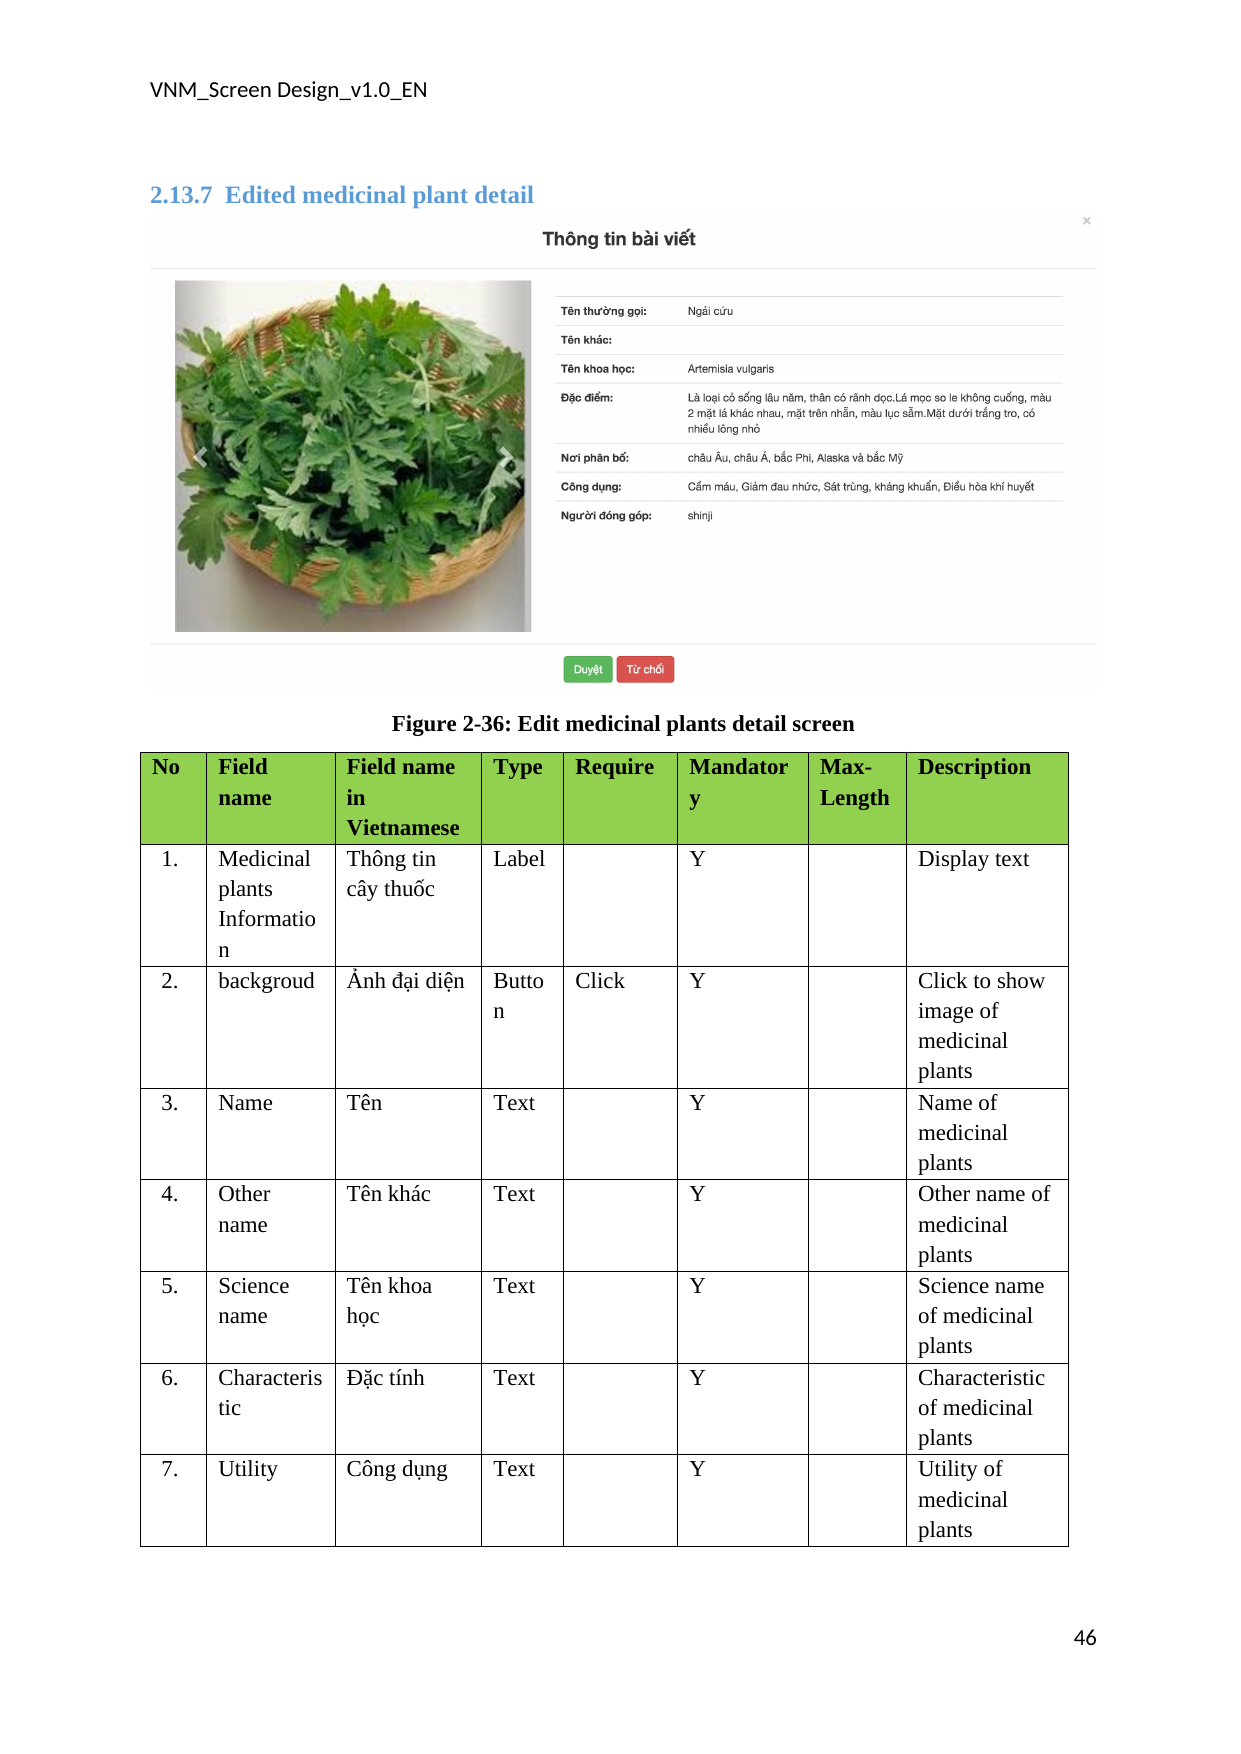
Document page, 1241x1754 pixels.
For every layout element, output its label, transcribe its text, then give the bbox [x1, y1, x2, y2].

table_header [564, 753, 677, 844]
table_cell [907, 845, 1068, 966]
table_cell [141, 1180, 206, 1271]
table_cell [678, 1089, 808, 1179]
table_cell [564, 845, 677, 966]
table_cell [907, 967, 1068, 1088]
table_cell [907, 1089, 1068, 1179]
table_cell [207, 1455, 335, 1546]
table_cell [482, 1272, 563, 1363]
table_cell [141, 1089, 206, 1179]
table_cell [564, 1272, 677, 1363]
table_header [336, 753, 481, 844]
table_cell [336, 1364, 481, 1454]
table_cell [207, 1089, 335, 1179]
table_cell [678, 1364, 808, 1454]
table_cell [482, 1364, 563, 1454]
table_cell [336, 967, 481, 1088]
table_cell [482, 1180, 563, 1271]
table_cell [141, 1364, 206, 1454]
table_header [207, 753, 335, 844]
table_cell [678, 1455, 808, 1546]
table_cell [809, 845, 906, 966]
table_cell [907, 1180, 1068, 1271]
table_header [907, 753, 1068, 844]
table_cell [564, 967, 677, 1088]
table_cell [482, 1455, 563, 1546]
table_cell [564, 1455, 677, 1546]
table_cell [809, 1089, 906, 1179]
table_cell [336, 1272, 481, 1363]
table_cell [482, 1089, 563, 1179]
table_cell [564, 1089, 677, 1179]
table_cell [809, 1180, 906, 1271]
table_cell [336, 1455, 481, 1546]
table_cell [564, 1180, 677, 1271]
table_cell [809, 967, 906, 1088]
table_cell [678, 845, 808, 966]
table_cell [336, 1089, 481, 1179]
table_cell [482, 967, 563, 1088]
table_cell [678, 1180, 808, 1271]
subtitle Edited medicinal plant detail [150, 180, 1097, 209]
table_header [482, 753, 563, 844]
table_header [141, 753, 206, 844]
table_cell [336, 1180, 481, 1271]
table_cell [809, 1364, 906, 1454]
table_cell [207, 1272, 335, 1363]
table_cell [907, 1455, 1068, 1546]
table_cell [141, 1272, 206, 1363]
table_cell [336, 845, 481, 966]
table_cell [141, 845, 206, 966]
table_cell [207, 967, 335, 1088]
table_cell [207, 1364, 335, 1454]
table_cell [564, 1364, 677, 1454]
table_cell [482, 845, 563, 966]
picture [150, 211, 1097, 691]
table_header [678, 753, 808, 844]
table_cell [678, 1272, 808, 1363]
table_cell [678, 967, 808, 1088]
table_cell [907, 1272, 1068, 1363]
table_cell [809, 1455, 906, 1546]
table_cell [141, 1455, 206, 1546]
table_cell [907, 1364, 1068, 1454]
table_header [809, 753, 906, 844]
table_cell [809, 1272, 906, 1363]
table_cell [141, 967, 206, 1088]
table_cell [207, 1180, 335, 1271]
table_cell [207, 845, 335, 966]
